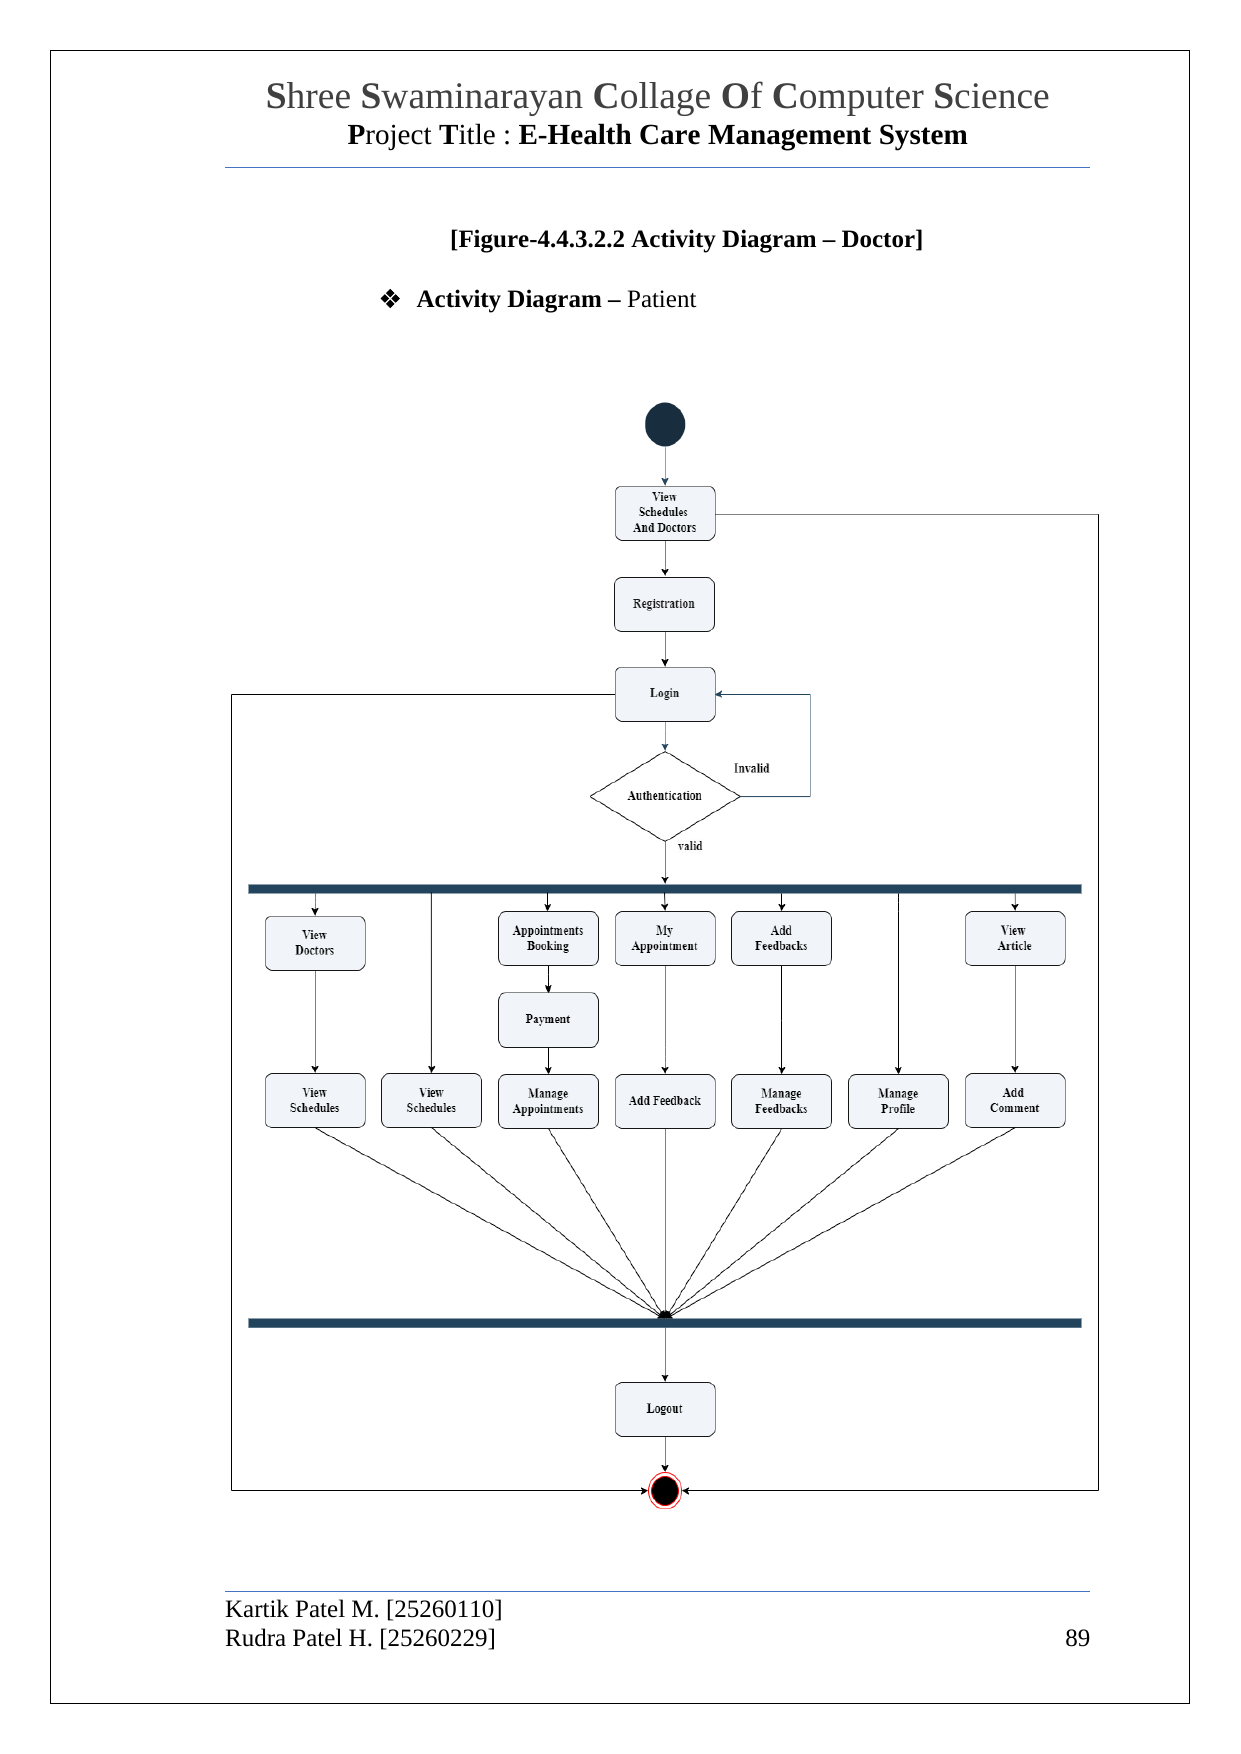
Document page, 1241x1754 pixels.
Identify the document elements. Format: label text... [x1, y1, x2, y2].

picture [225, 400, 1106, 1509]
list Activity Diagram – Patient [379, 284, 1090, 313]
text [Figure-4.4.3.2.2 Activity Diagram – Doctor] [375, 224, 1090, 253]
